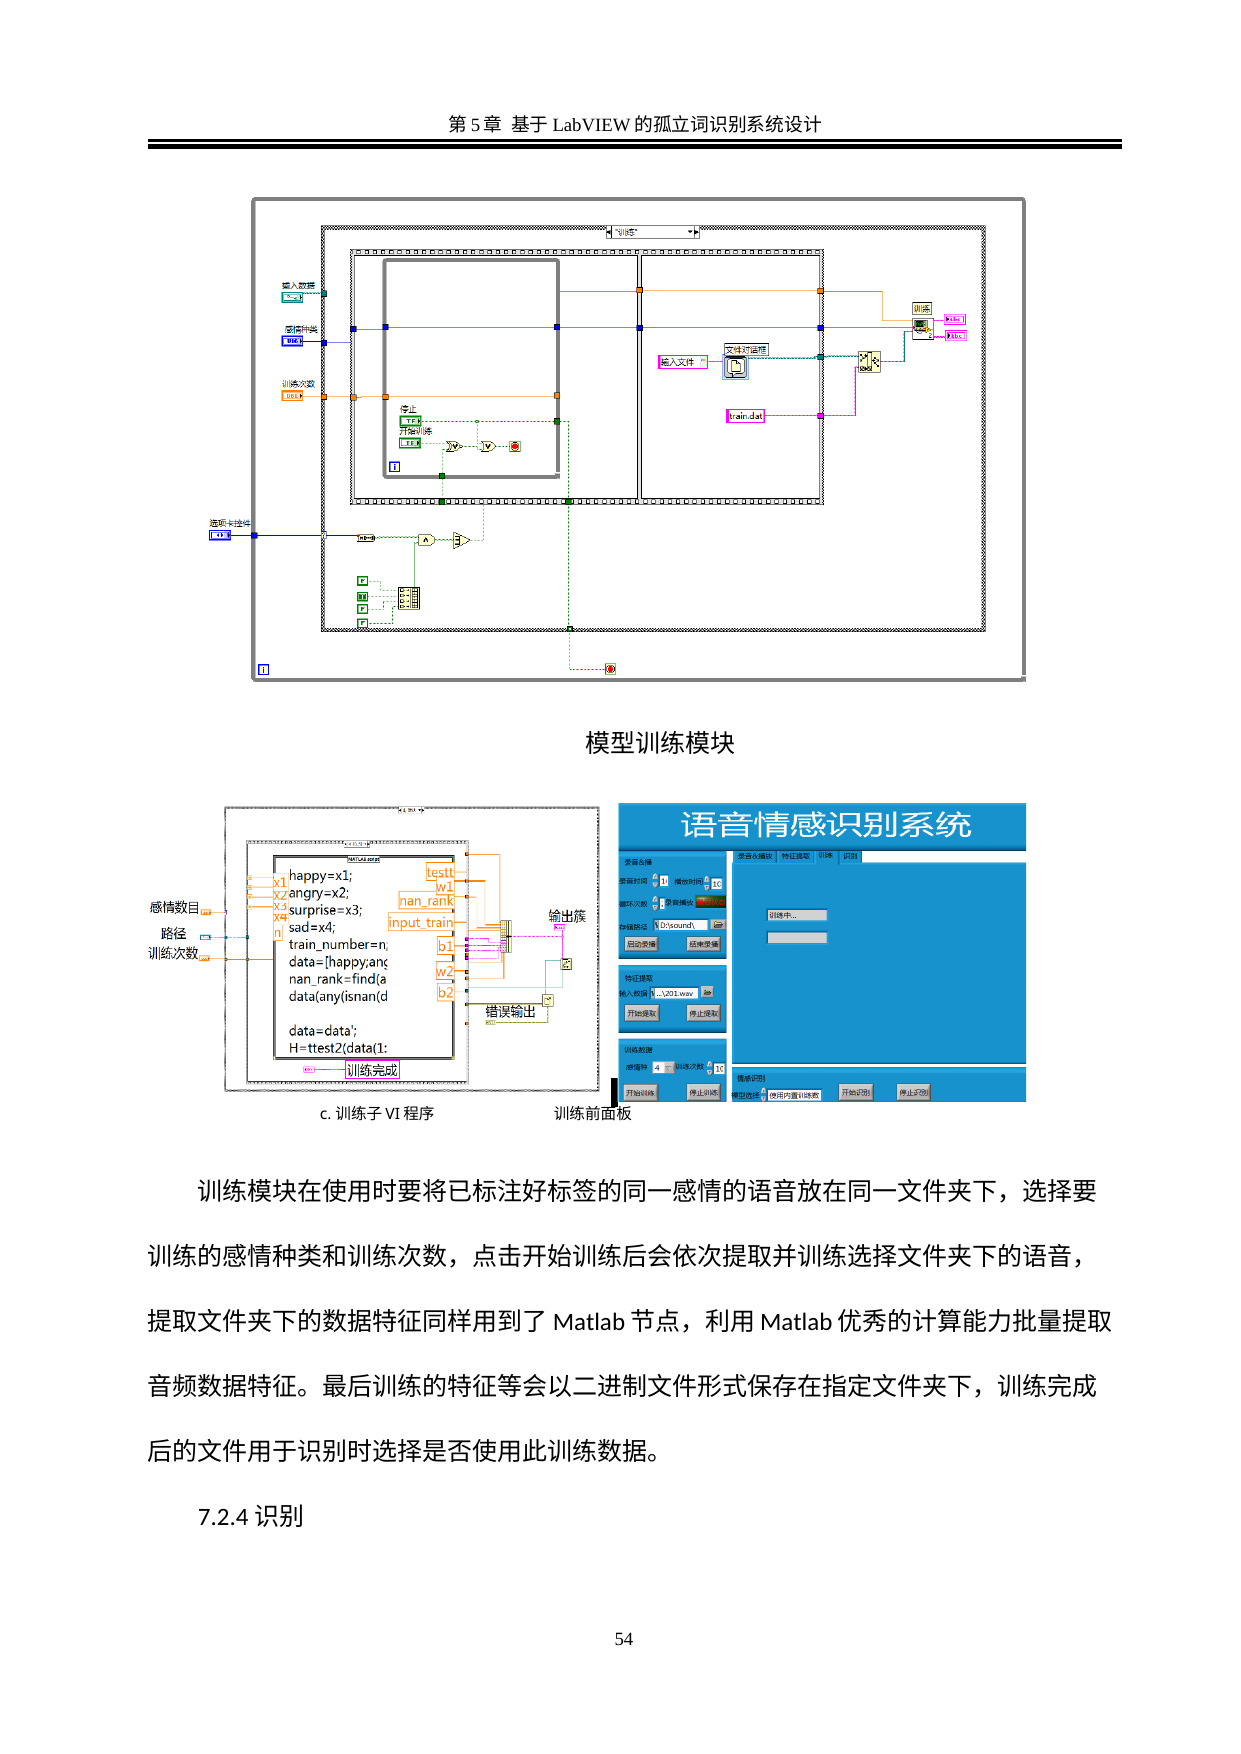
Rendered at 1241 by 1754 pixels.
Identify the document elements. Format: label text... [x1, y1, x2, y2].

picture [840, 851, 860, 861]
picture [617, 803, 1027, 1102]
picture [778, 851, 812, 861]
text 训练模块在使用时要将已标注好标签的同一感情的语音放在同一文件夹下，选择要训练的感情种类和训练次数，点击开始训练后会依次提取并训练选择文件夹下的语音，提取文件夹下的数据特征同样用到了Matlab节点，利用Matlab优秀的计算能力批量提取音频数据特征。最后训练的特征等会以二进制文件形式保存在指定文件夹下，训练完成后的文件用于识别时选择是否使用此训练数据。 [148, 1157, 1122, 1482]
text 模型训练模块 [148, 709, 1122, 774]
list c. 训练子VI程序 训练前面板 [148, 1101, 1122, 1124]
picture [147, 795, 612, 1102]
text 7.2.4 识别 [148, 1482, 1122, 1547]
picture [197, 172, 1045, 694]
